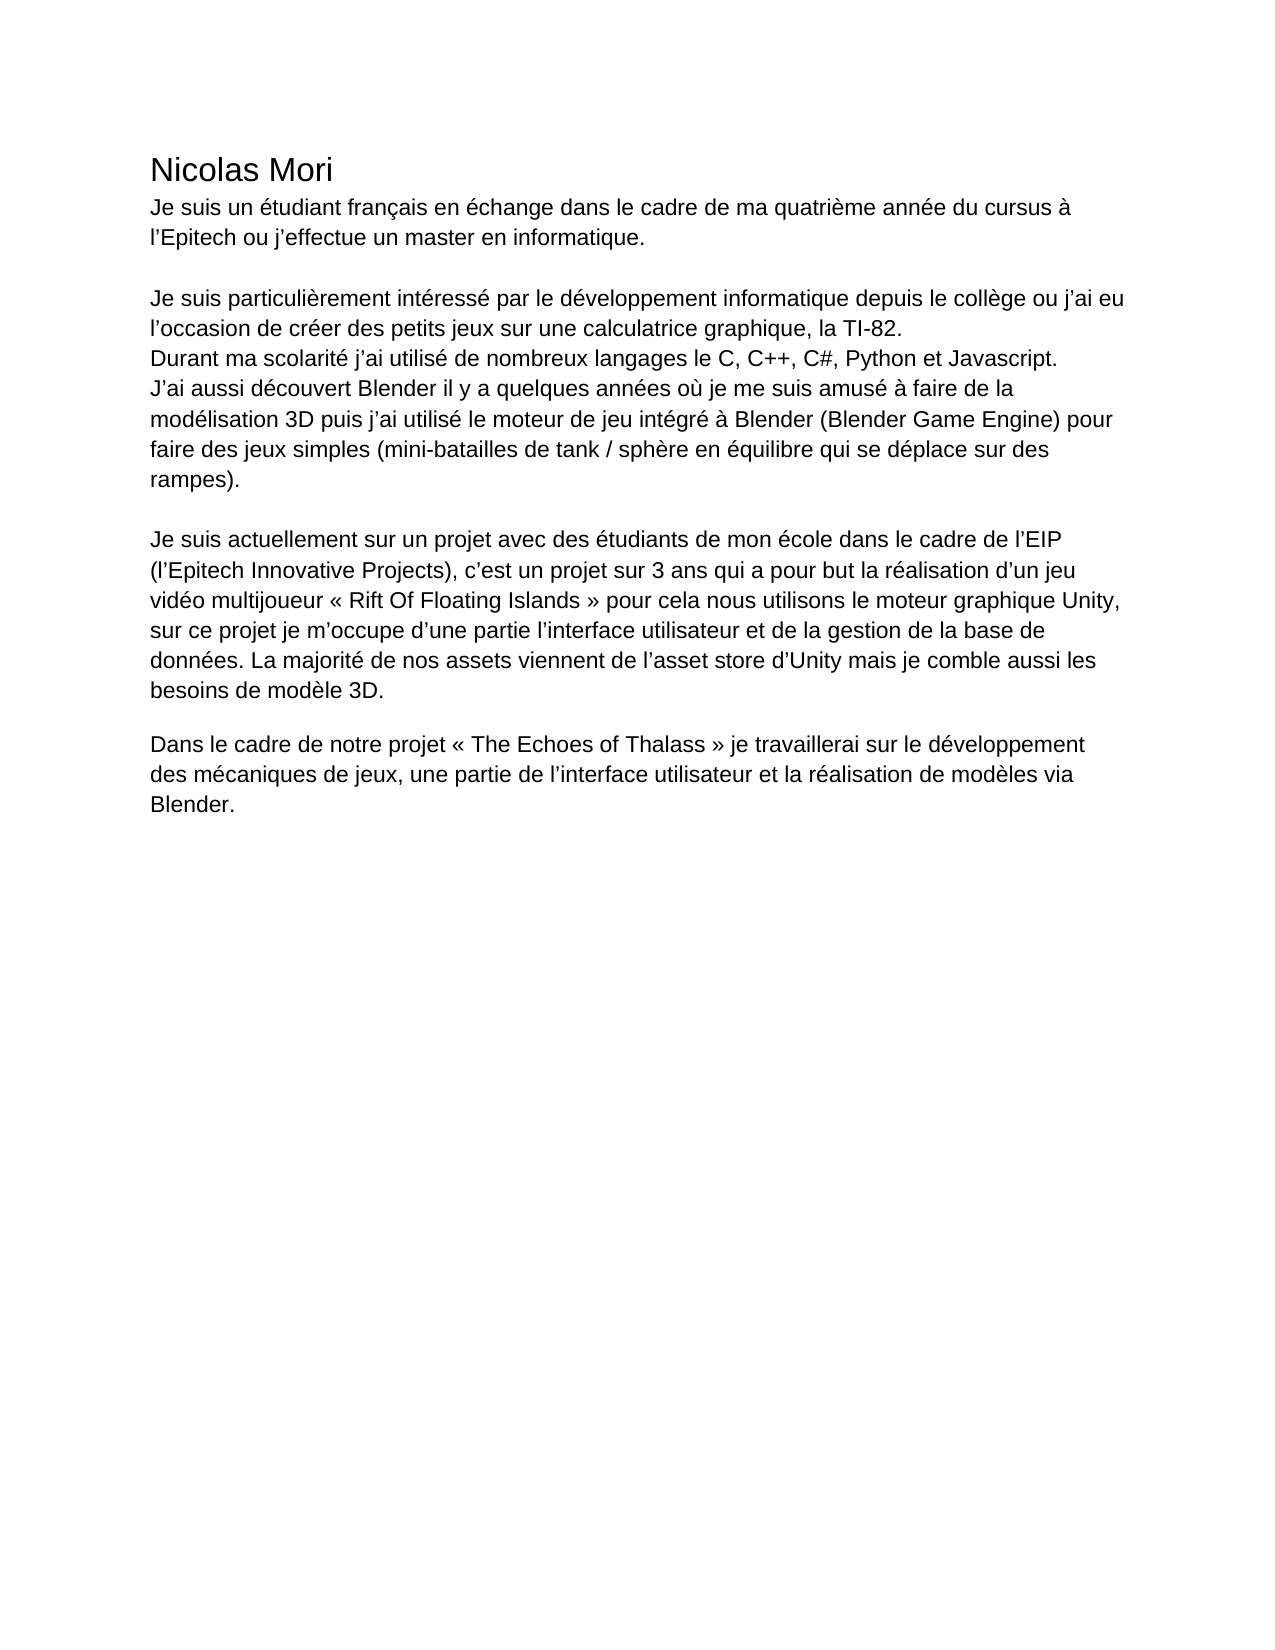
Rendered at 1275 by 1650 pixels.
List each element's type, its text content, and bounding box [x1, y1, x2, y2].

text Je suis un étudiant français en échange dans le cadre de ma quatrième année du cursus à l’Epitech ou j’effectue un master en informatique. [150, 194, 1125, 251]
text J’ai aussi découvert Blender il y a quelques années où je me suis amusé à faire de la modélisation 3D puis j’ai utilisé le moteur de jeu intégré à Blender (Blender Game Engine) pour faire des jeux simples (mini-batailles de tank / sphère en équilibre qui se déplace sur des rampes). [150, 375, 1125, 492]
text Durant ma scolarité j’ai utilisé de nombreux langages le C, C++, C#, Python et Javascript. [150, 345, 1125, 372]
subtitle Dans le cadre de notre projet « The Echoes of Thalass » je travaillerai sur le développement des mécaniques de jeux, une partie de l’interface utilisateur et la réalisation de modèles via Blender. [150, 728, 1127, 819]
text Nicolas Mori [150, 150, 1125, 188]
text Je suis particulièrement intéressé par le développement informatique depuis le collège ou j’ai eu l’occasion de créer des petits jeux sur une calculatrice graphique, la TI-82. [150, 285, 1125, 341]
text Je suis actuellement sur un projet avec des étudiants de mon école dans le cadre de l’EIP (l’Epitech Innovative Projects), c’est un projet sur 3 ans qui a pour but la réalisation d’un jeu vidéo multijoueur « Rift Of Floating Islands » pour cela nous utilisons le moteur graphique Unity, sur ce projet je m’occupe d’une partie l’interface utilisateur et de la gestion de la base de données. La majorité de nos assets viennent de l’asset store d’Unity mais je comble aussi les besoins de modèle 3D. [150, 526, 1125, 704]
